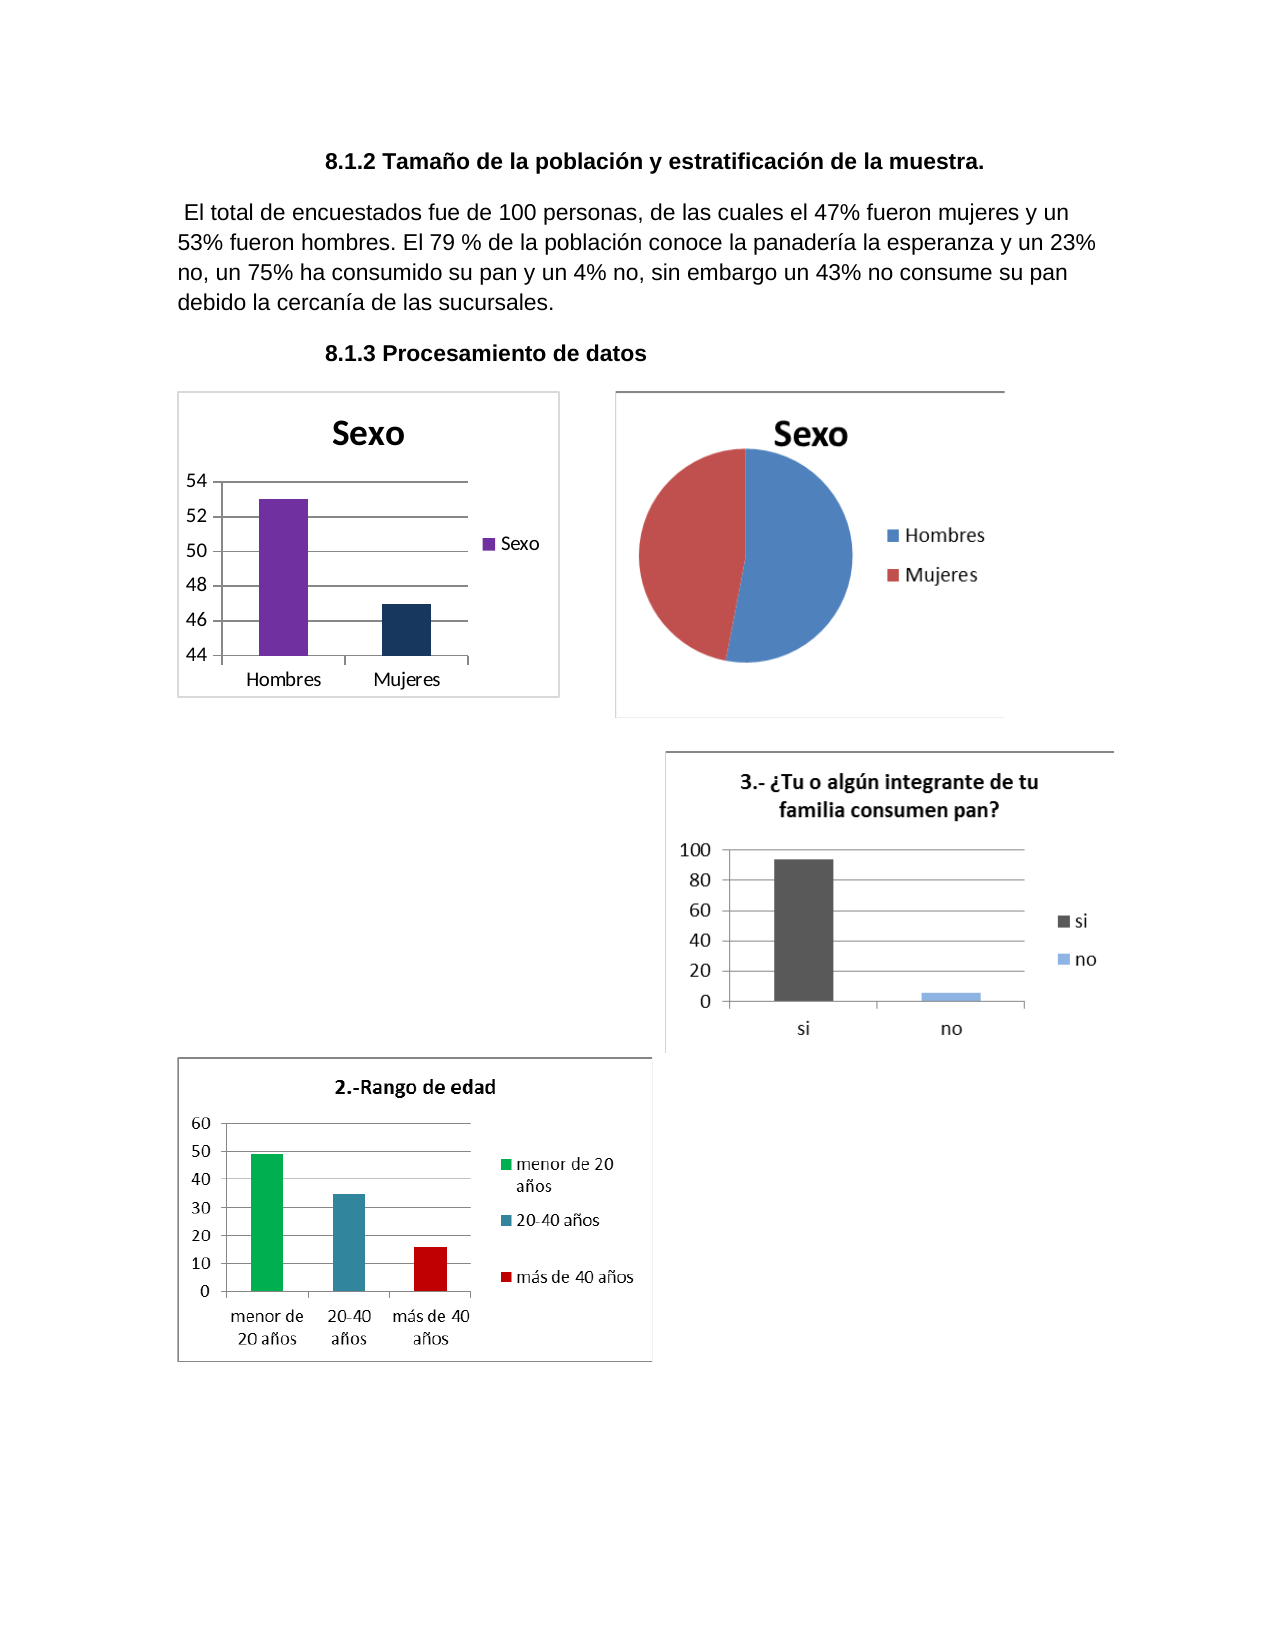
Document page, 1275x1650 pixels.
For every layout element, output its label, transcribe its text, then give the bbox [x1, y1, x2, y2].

text El total de encuestados fue de 100 personas, de las cuales el 47% fueron mujeres y un 53% fueron hombres. El 79 % de la población conoce la panadería la esperanza y un 23% no, un 75% ha consumido su pan y un 4% no, sin embargo un 43% no consume su pan debido la cercanía de las sucursales. [177, 199, 1098, 316]
picture [664, 751, 1114, 1051]
picture [177, 1057, 653, 1362]
text 8.1.3 Procesamiento de datos [177, 340, 1098, 367]
picture [614, 391, 1005, 716]
text 8.1.2 Tamaño de la población y estratificación de la muestra. [251, 148, 1098, 174]
